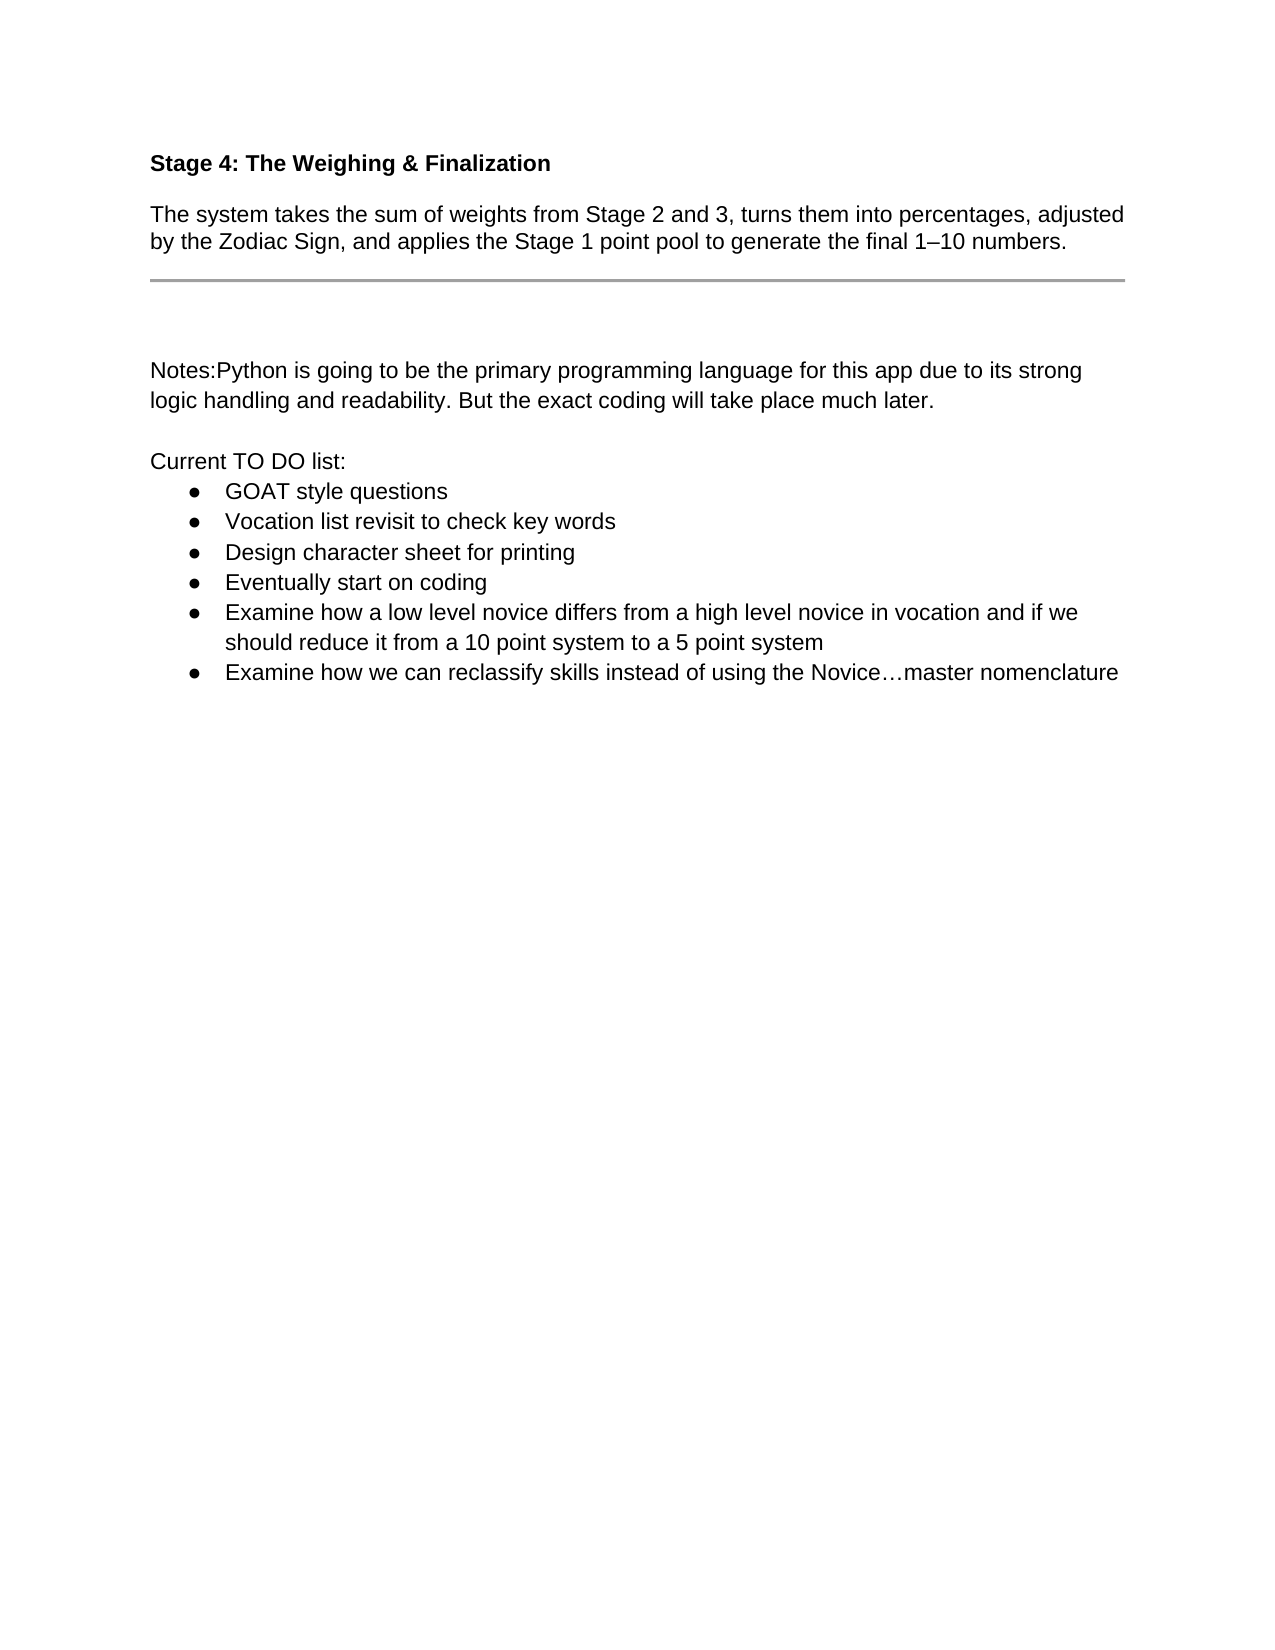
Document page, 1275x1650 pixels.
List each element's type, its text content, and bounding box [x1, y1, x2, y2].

list Examine how a low level novice differs from a high level novice in vocation and if we should reduce it from a 10 point system to a 5 point system [187, 599, 1125, 656]
subtitle Stage 4: The Weighing & Finalization [150, 150, 1125, 176]
list Eventually start on coding [187, 569, 1125, 595]
list Examine how we can reclassify skills instead of using the Novice…master nomenclature [187, 659, 1125, 686]
list Design character sheet for printing [187, 538, 1125, 565]
list GOAT style questions [187, 478, 1125, 504]
text The system takes the sum of weights from Stage 2 and 3, turns them into percentages, adjusted by the Zodiac Sign, and applies the Stage 1 point pool to generate the final 1–10 numbers. [150, 201, 1125, 254]
text Notes:Python is going to be the primary programming language for this app due to its strong logic handling and readability. But the exact coding will take place much later. [150, 357, 1125, 414]
text Current TO DO list: [150, 448, 1125, 474]
list Vocation list revisit to check key words [187, 508, 1125, 535]
